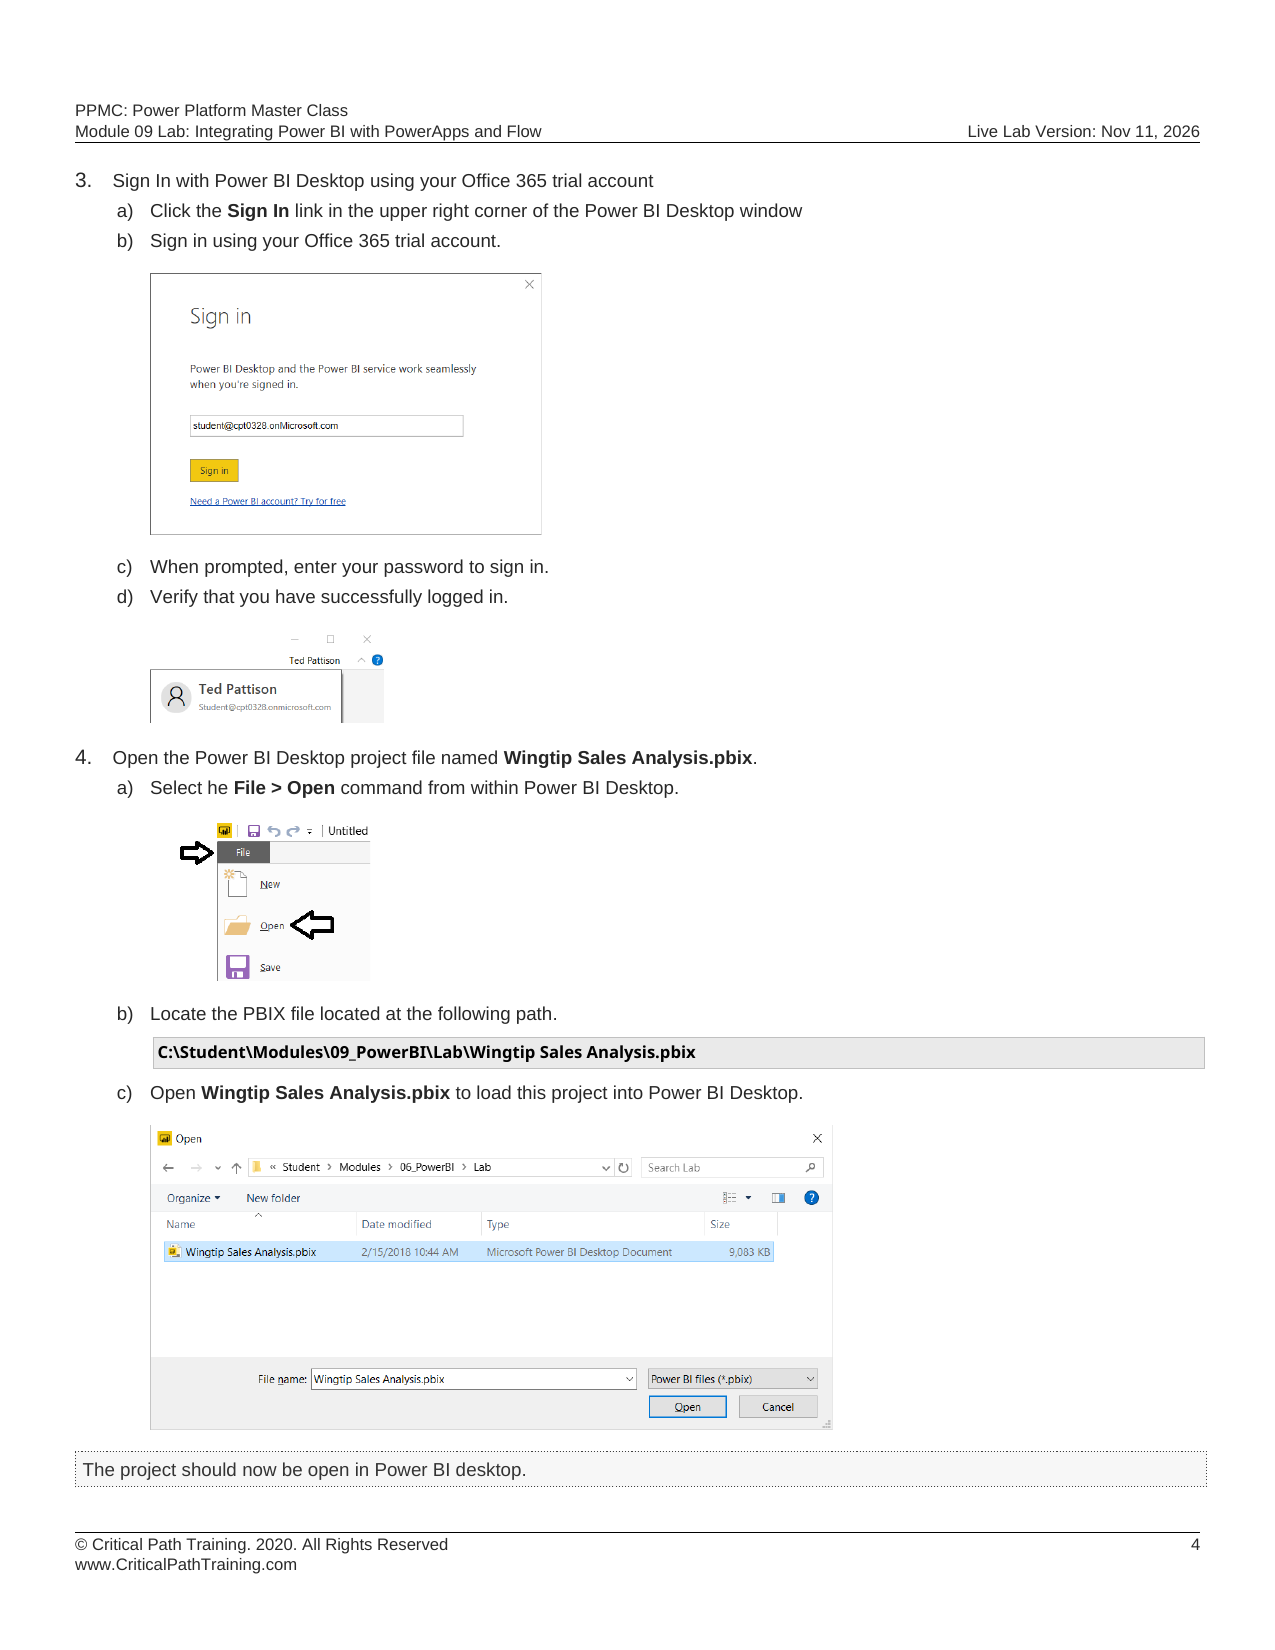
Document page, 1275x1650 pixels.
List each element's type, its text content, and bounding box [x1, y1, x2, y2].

picture [150, 820, 371, 981]
text C:\Student\Modules\09_PowerBI\Lab\Wingtip Sales Analysis.pbix [154, 1038, 1204, 1068]
picture [150, 1125, 833, 1430]
picture [150, 629, 384, 723]
text Open Wingtip Sales Analysis.pbix to load this project into Power BI Desktop. [117, 1081, 1200, 1103]
text The project should now be open in Power BI desktop. [75, 1451, 1207, 1487]
text Sign In with Power BI Desktop using your Office 365 trial account [75, 168, 1200, 192]
text Locate the PBIX file located at the following path. [117, 1003, 1200, 1024]
text Sign in using your Office 365 trial account. [117, 230, 1200, 251]
text Open the Power BI Desktop project file named Wingtip Sales Analysis.pbix. [75, 744, 1200, 768]
text Click the Sign In link in the upper right corner of the Power BI Desktop window [117, 200, 1200, 222]
text Select he File > Open command from within Power BI Desktop. [117, 777, 1200, 798]
text Verify that you have successfully logged in. [117, 586, 1200, 608]
picture [150, 273, 542, 535]
text When prompted, enter your password to sign in. [117, 556, 1200, 578]
